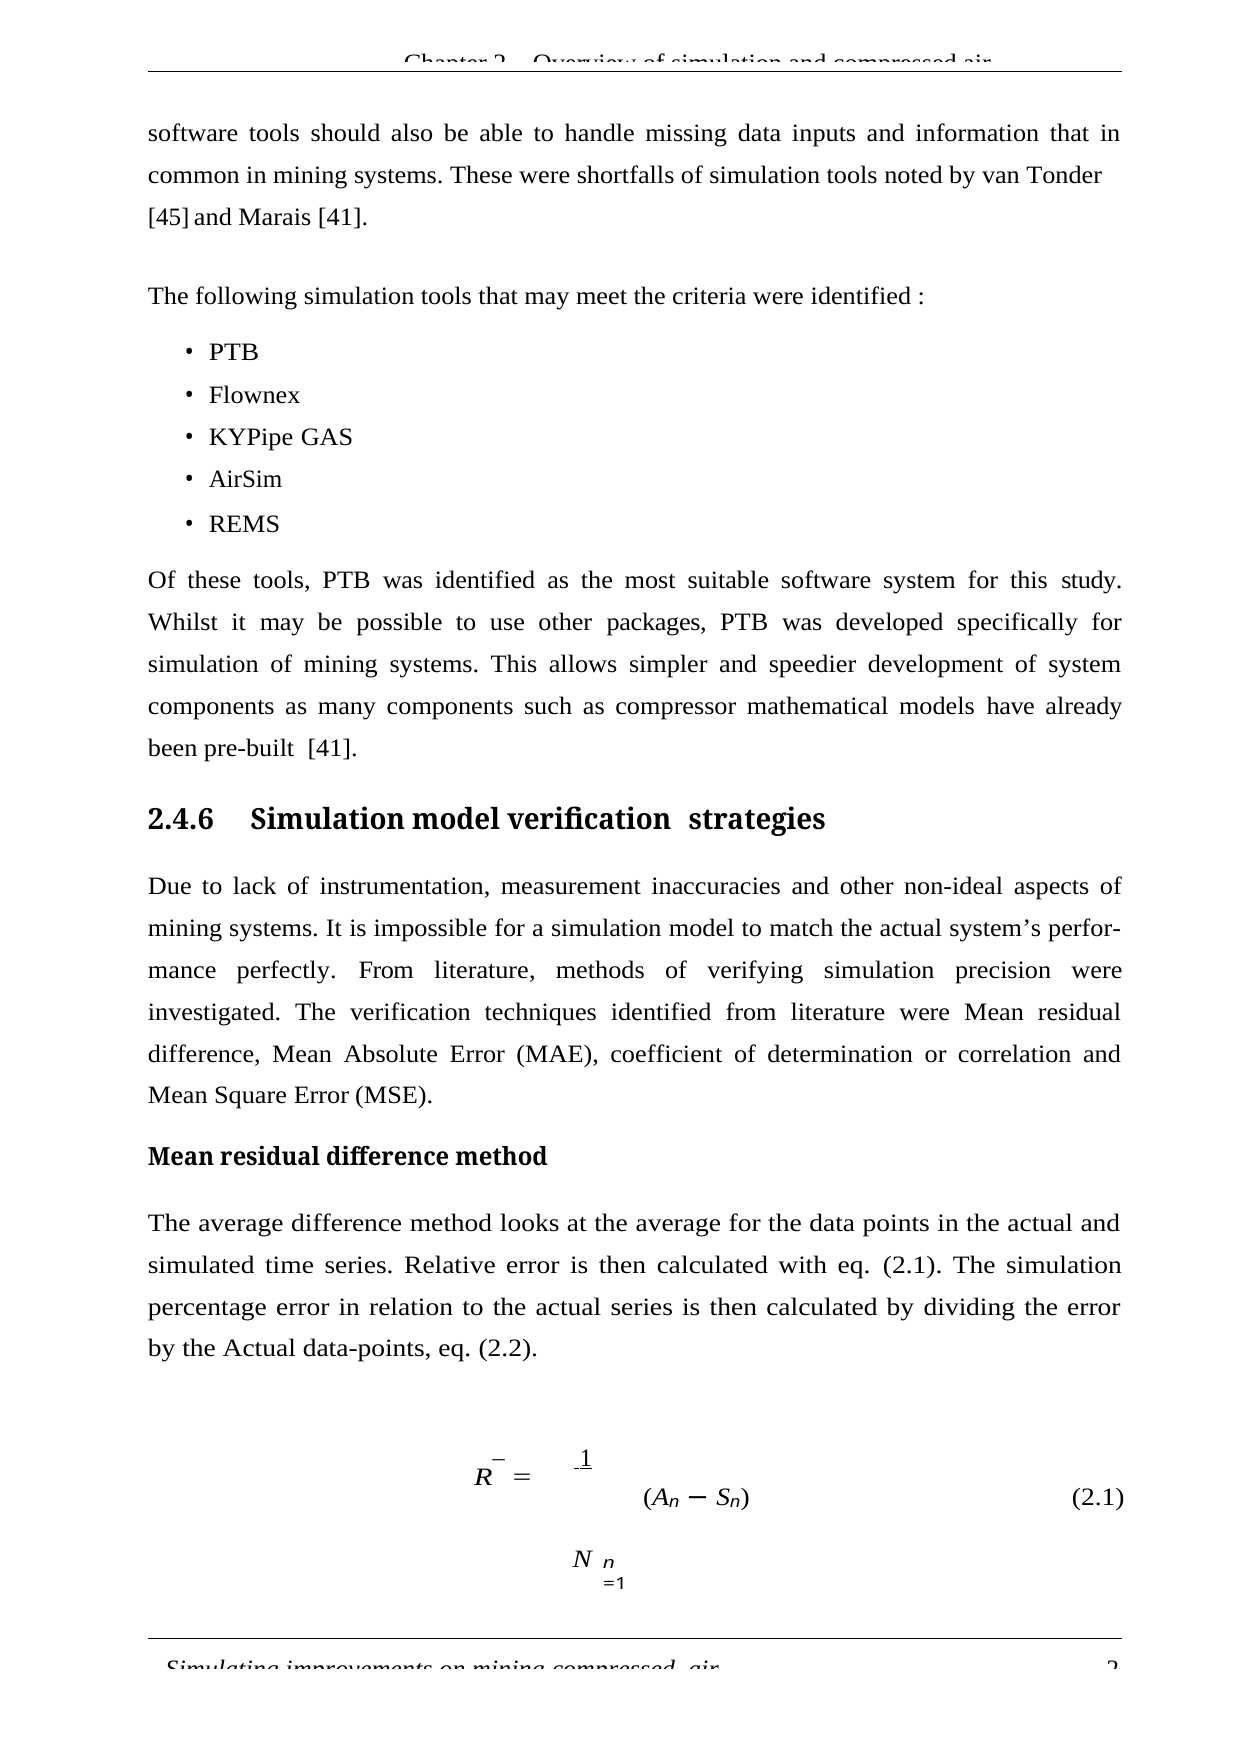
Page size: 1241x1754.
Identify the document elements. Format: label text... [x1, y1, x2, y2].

text software tools should also be able to handle missing data inputs and information that in common in mining systems. These were shortfalls of simulation tools noted by van Tonder [148, 118, 1122, 189]
list PTB [184, 324, 1134, 370]
subtitle Simulation model verification strategies [148, 798, 1134, 838]
subtitle Mean residual difference method [148, 1139, 1134, 1173]
list and Marais [41]. [148, 202, 1134, 231]
list KYPipe GAS [184, 412, 1134, 454]
text The following simulation tools that may meet the criteria were identified : [148, 281, 1134, 310]
text R¯ = 1 [135, 1443, 592, 1492]
text (An − Sn) (2.1) [643, 1478, 1134, 1514]
list Flownex [184, 370, 1134, 412]
text The average difference method looks at the average for the data points in the actual and simulated time series. Relative error is then calculated with eq. (2.1). The simulation percentage error in relation to the actual series is then calculated by dividing the error by the Actual data-points, eq. (2.2). [148, 1208, 1122, 1362]
list AirSim [184, 454, 1134, 496]
text Due to lack of instrumentation, measurement inaccuracies and other non-ideal aspects of mining systems. It is impossible for a simulation model to match the actual system’s perfor- mance perfectly. From literature, methods of verifying simulation precision were investigated. The verification techniques identified from literature were Mean residual difference, Mean Absolute Error (MAE), coefficient of determination or correlation and Mean Square Error (MSE). [148, 871, 1122, 1109]
text n=1 [603, 1526, 637, 1594]
text Of these tools, PTB was identified as the most suitable software system for this study. Whilst it may be possible to use other packages, PTB was developed specifically for simulation of mining systems. This allows simpler and speedier development of system components as many components such as compressor mathematical models have already been pre-built [41]. [148, 566, 1122, 762]
list REMS [184, 496, 1134, 542]
